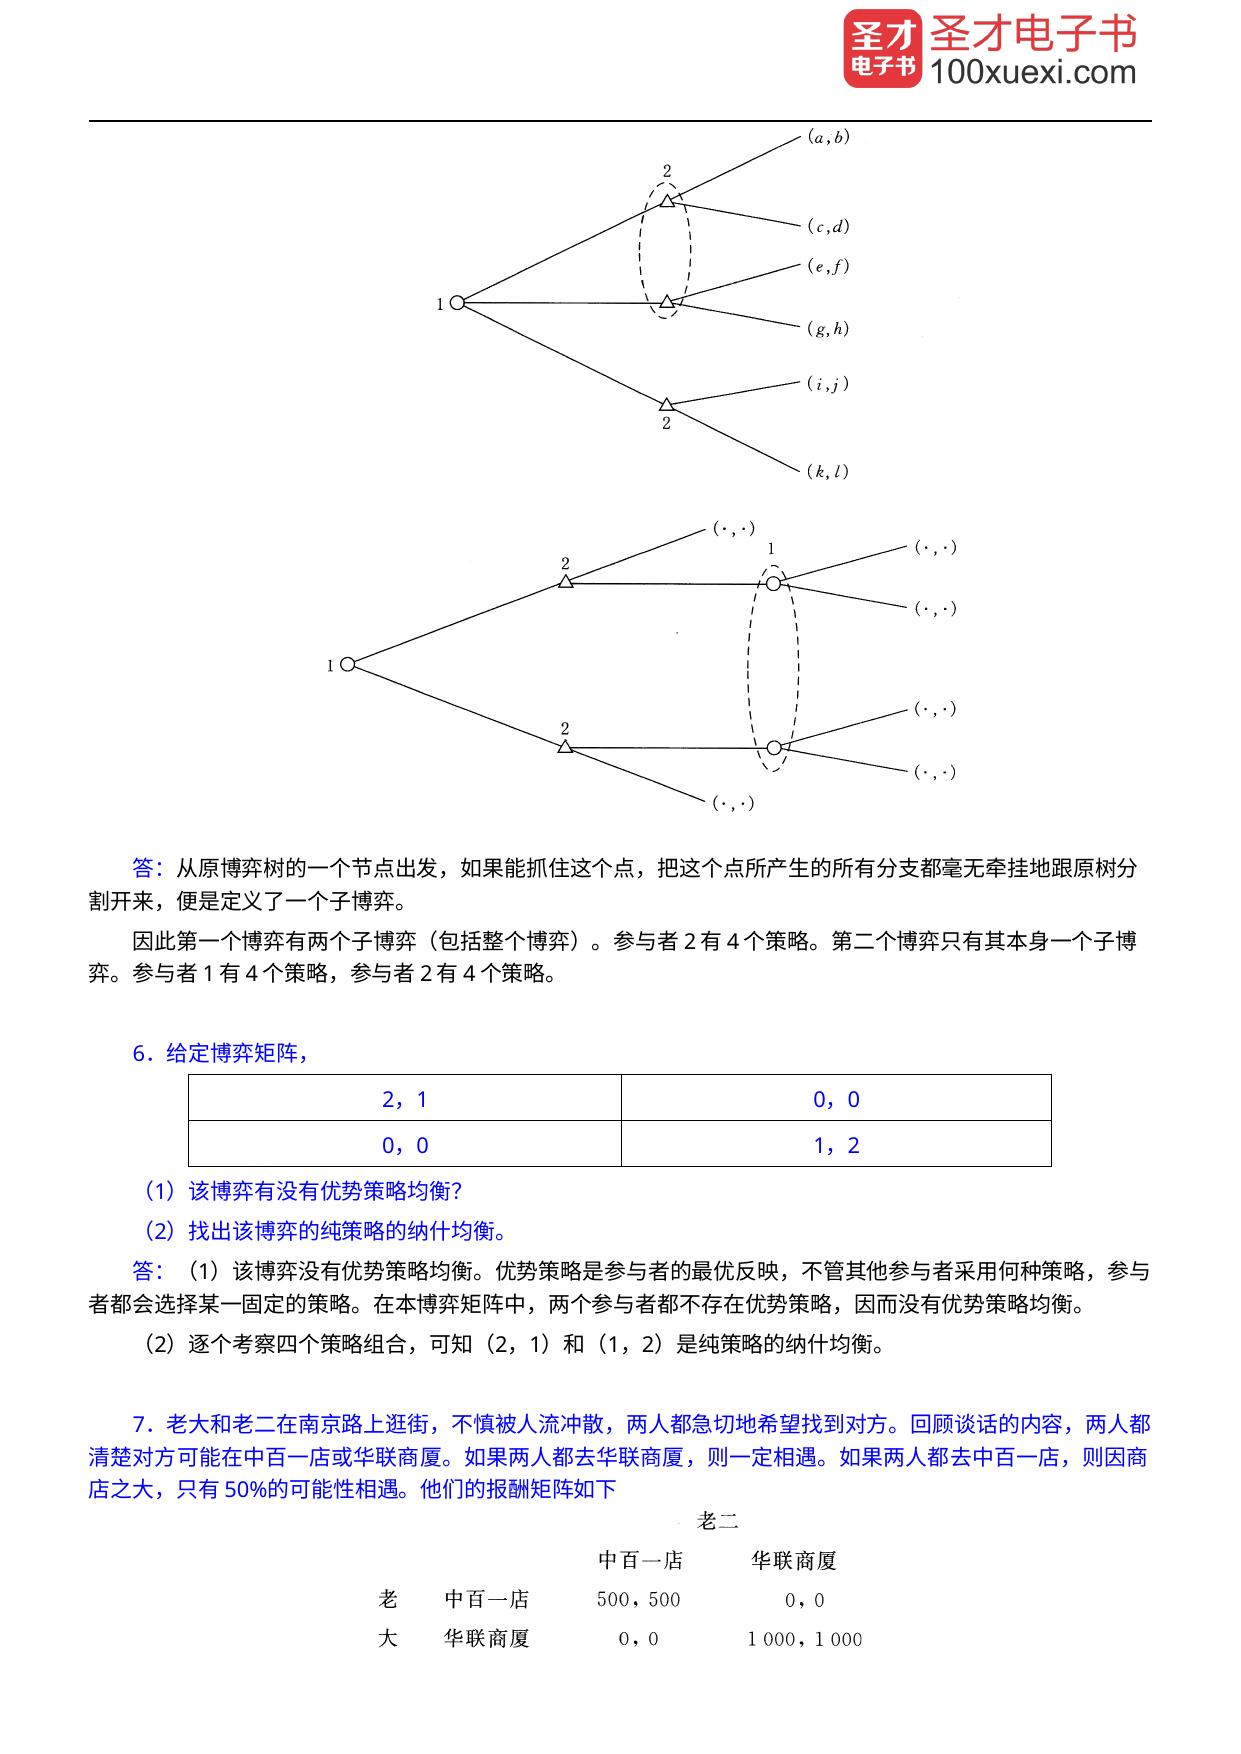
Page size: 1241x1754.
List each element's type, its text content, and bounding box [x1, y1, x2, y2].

text （2）逐个考察四个策略组合，可知（2，1）和（1，2）是纯策略的纳什均衡。 [88, 1327, 1152, 1359]
table_cell 1，2 [622, 1121, 1051, 1166]
picture [834, 0, 1152, 97]
table_cell 0，0 [189, 1121, 621, 1166]
text 答：（1）该博弈没有优势策略均衡。优势策略是参与者的最优反映，不管其他参与者采用何种策略，参与者都会选择某一固定的策略。在本博弈矩阵中，两个参与者都不存在优势策略，因而没有优势策略均衡。 [88, 1254, 1152, 1319]
text 因此第一个博弈有两个子博弈（包括整个博弈）。参与者2有4个策略。第二个博弈只有其本身一个子博弈。参与者1有4个策略，参与者2有4个策略。 [88, 923, 1152, 988]
text 7．老大和老二在南京路上逛街，不慎被人流冲散，两人都急切地希望找到对方。回顾谈话的内容，两人都清楚对方可能在中百一店或华联商厦。如果两人都去华联商厦，则一定相遇。如果两人都去中百一店，则因商店之大，只有50%的可能性相遇。他们的报酬矩阵如下 [88, 1407, 1152, 1504]
table_header 0，0 [622, 1075, 1051, 1119]
text 6．给定博弈矩阵， [88, 1036, 1152, 1068]
text （2）找出该博弈的纯策略的纳什均衡。 [88, 1214, 1152, 1247]
text （1）该博弈有没有优势策略均衡？ [88, 1174, 1152, 1207]
table_header 2，1 [189, 1075, 621, 1119]
text 答：从原博弈树的一个节点出发，如果能抓住这个点，把这个点所产生的所有分支都毫无牵挂地跟原树分割开来，便是定义了一个子博弈。 [88, 851, 1152, 916]
